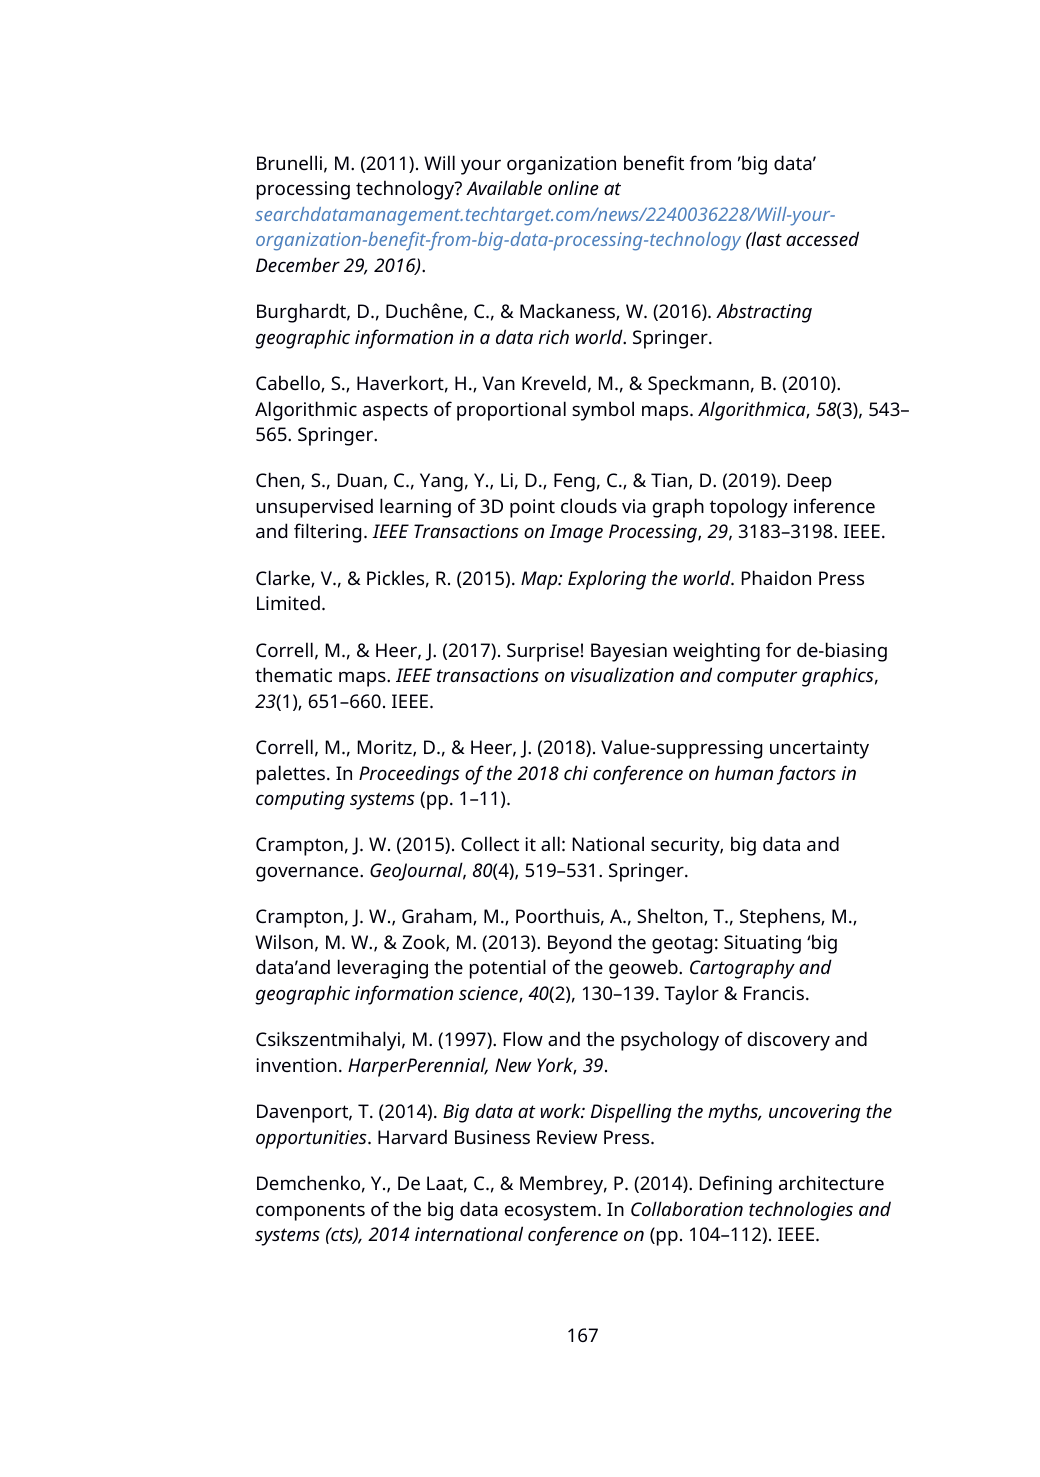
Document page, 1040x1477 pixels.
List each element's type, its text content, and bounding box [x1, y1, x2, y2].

text Brunelli, M. (2011). Will your organization benefit from ’big data’ processing technology? Available online at searchdatamanagement.techtarget.com/news/2240036228/Will-your-organization-benefit-from-big-data-processing-technology (last accessed December 29, 2016). [255, 150, 910, 278]
text Chen, S., Duan, C., Yang, Y., Li, D., Feng, C., & Tian, D. (2019). Deep unsupervised learning of 3D point clouds via graph topology inference and filtering. IEEE Transactions on Image Processing, 29, 3183–3198. IEEE. [255, 468, 910, 544]
text Demchenko, Y., De Laat, C., & Membrey, P. (2014). Defining architecture components of the big data ecosystem. In Collaboration technologies and systems (cts), 2014 international conference on (pp. 104–112). IEEE. [255, 1170, 910, 1247]
text Crampton, J. W., Graham, M., Poorthuis, A., Shelton, T., Stephens, M., Wilson, M. W., & Zook, M. (2013). Beyond the geotag: Situating ‘big data’and leveraging the potential of the geoweb. Cartography and geographic information science, 40(2), 130–139. Taylor & Francis. [255, 904, 910, 1006]
text Burghardt, D., Duchêne, C., & Mackaness, W. (2016). Abstracting geographic information in a data rich world. Springer. [255, 298, 910, 349]
text Cabello, S., Haverkort, H., Van Kreveld, M., & Speckmann, B. (2010). Algorithmic aspects of proportional symbol maps. Algorithmica, 58(3), 543–565. Springer. [255, 370, 910, 447]
text Clarke, V., & Pickles, R. (2015). Map: Exploring the world. Phaidon Press Limited. [255, 565, 910, 616]
text Correll, M., & Heer, J. (2017). Surprise! Bayesian weighting for de-biasing thematic maps. IEEE transactions on visualization and computer graphics, 23(1), 651–660. IEEE. [255, 637, 910, 713]
text Crampton, J. W. (2015). Collect it all: National security, big data and governance. GeoJournal, 80(4), 519–531. Springer. [255, 832, 910, 883]
text Correll, M., Moritz, D., & Heer, J. (2018). Value-suppressing uncertainty palettes. In Proceedings of the 2018 chi conference on human factors in computing systems (pp. 1–11). [255, 734, 910, 811]
text Csikszentmihalyi, M. (1997). Flow and the psychology of discovery and invention. HarperPerennial, New York, 39. [255, 1027, 910, 1078]
text Davenport, T. (2014). Big data at work: Dispelling the myths, uncovering the opportunities. Harvard Business Review Press. [255, 1098, 910, 1149]
